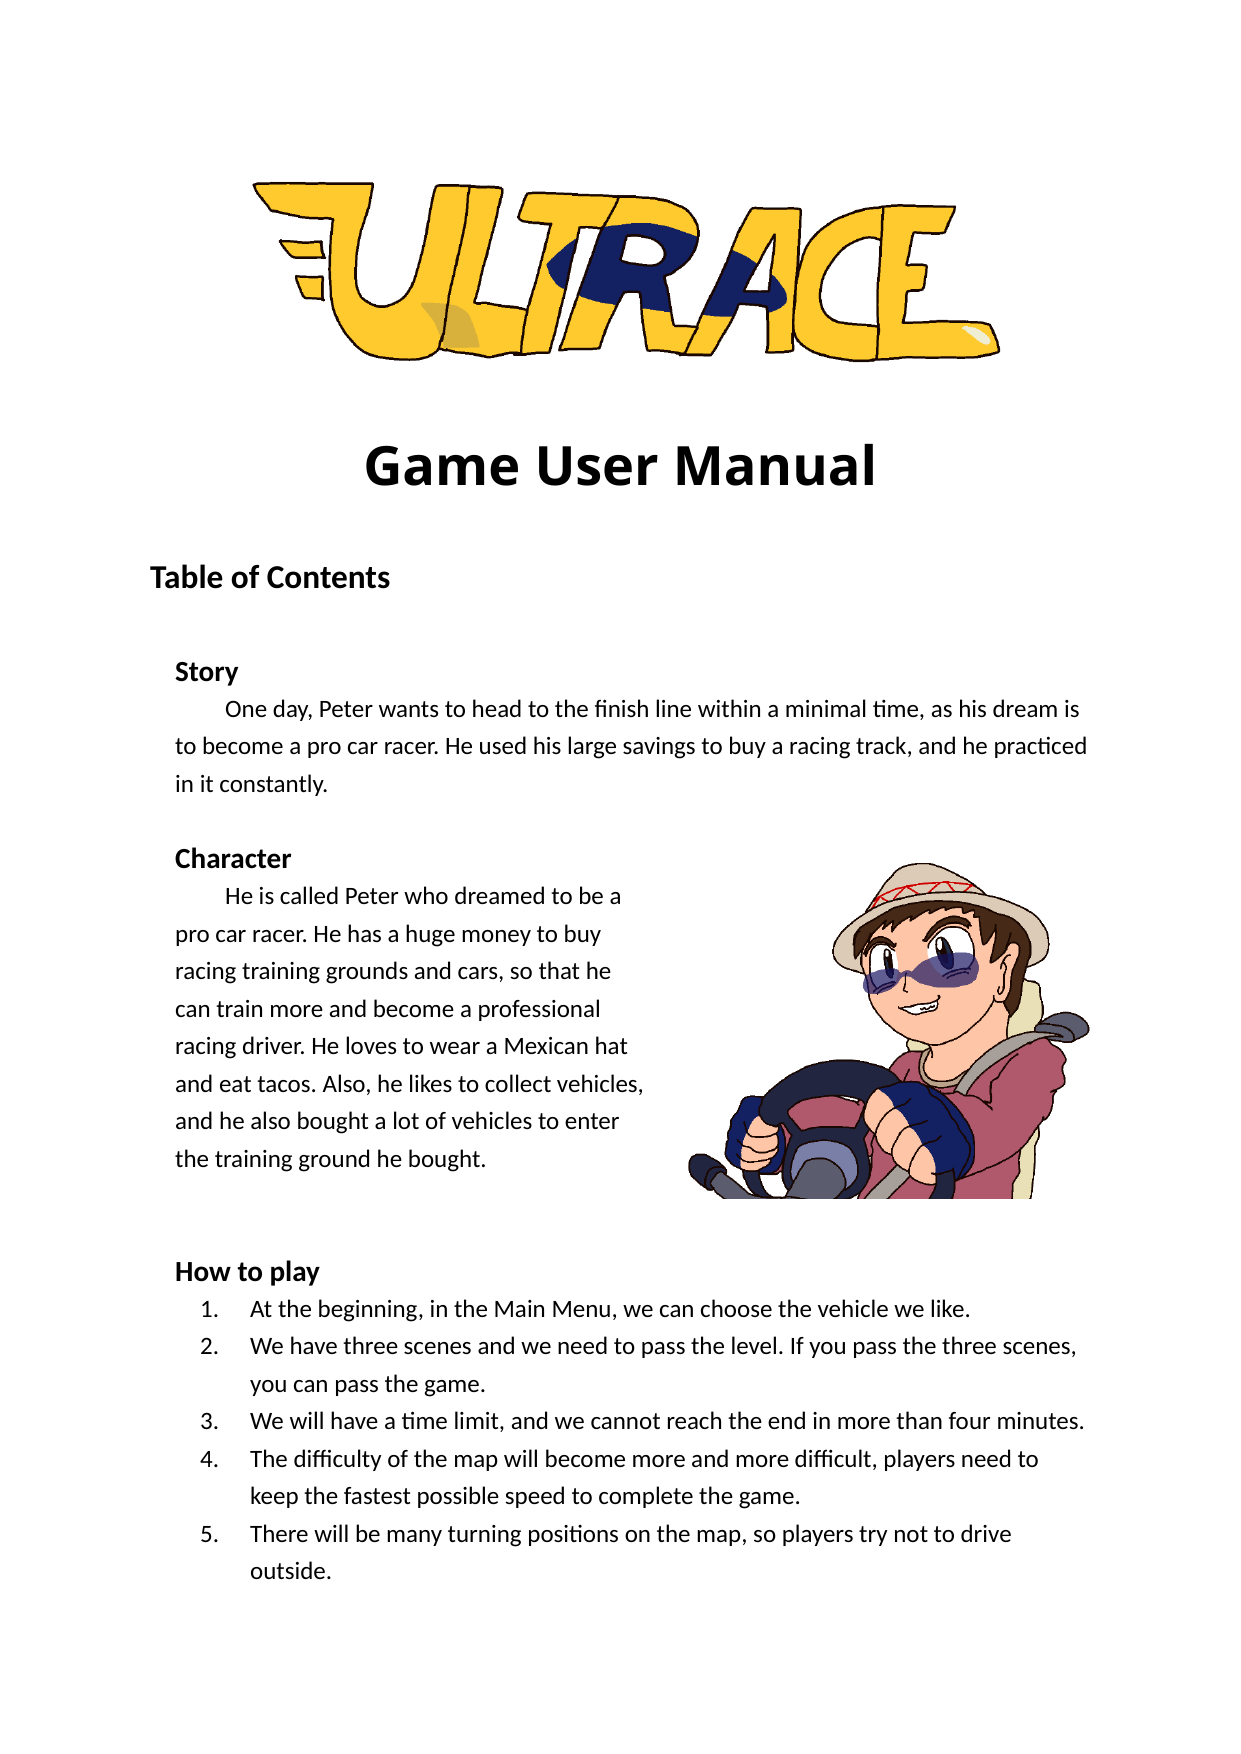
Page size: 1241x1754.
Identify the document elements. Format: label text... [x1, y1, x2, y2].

text How to play [150, 1252, 1090, 1289]
text Game User Manual [150, 427, 1090, 502]
picture [233, 164, 1007, 391]
text Story [175, 652, 1090, 689]
list At the beginning, in the Main Menu, we can choose the vehicle we like. [200, 1289, 1090, 1327]
list We will have a time limit, and we cannot reach the end in more than four minutes. [200, 1402, 1090, 1439]
list The difficulty of the map will become more and more difficult, players need to keep the fastest possible speed to complete the game. [200, 1439, 1090, 1514]
list There will be many turning positions on the map, so players try not to drive outside. [200, 1514, 1090, 1589]
text Character [175, 839, 1090, 877]
text Table of Contents [150, 539, 1090, 614]
text He is called Peter who dreamed to be a pro car racer. He has a huge money to buy racing training grounds and cars, so that he can train more and become a professional racing driver. He loves to wear a Mexican hat and eat tacos. Also, he likes to collect vehicles, and he also bought a lot of vehicles to enter the training ground he bought. [175, 877, 686, 1177]
list We have three scenes and we need to pass the level. If you pass the three scenes, you can pass the game. [200, 1327, 1090, 1402]
text One day, Peter wants to head to the finish line within a minimal time, as his dream is to become a pro car racer. He used his large savings to buy a racing track, and he practiced in it constantly. [175, 689, 1090, 802]
picture [686, 859, 1091, 1199]
